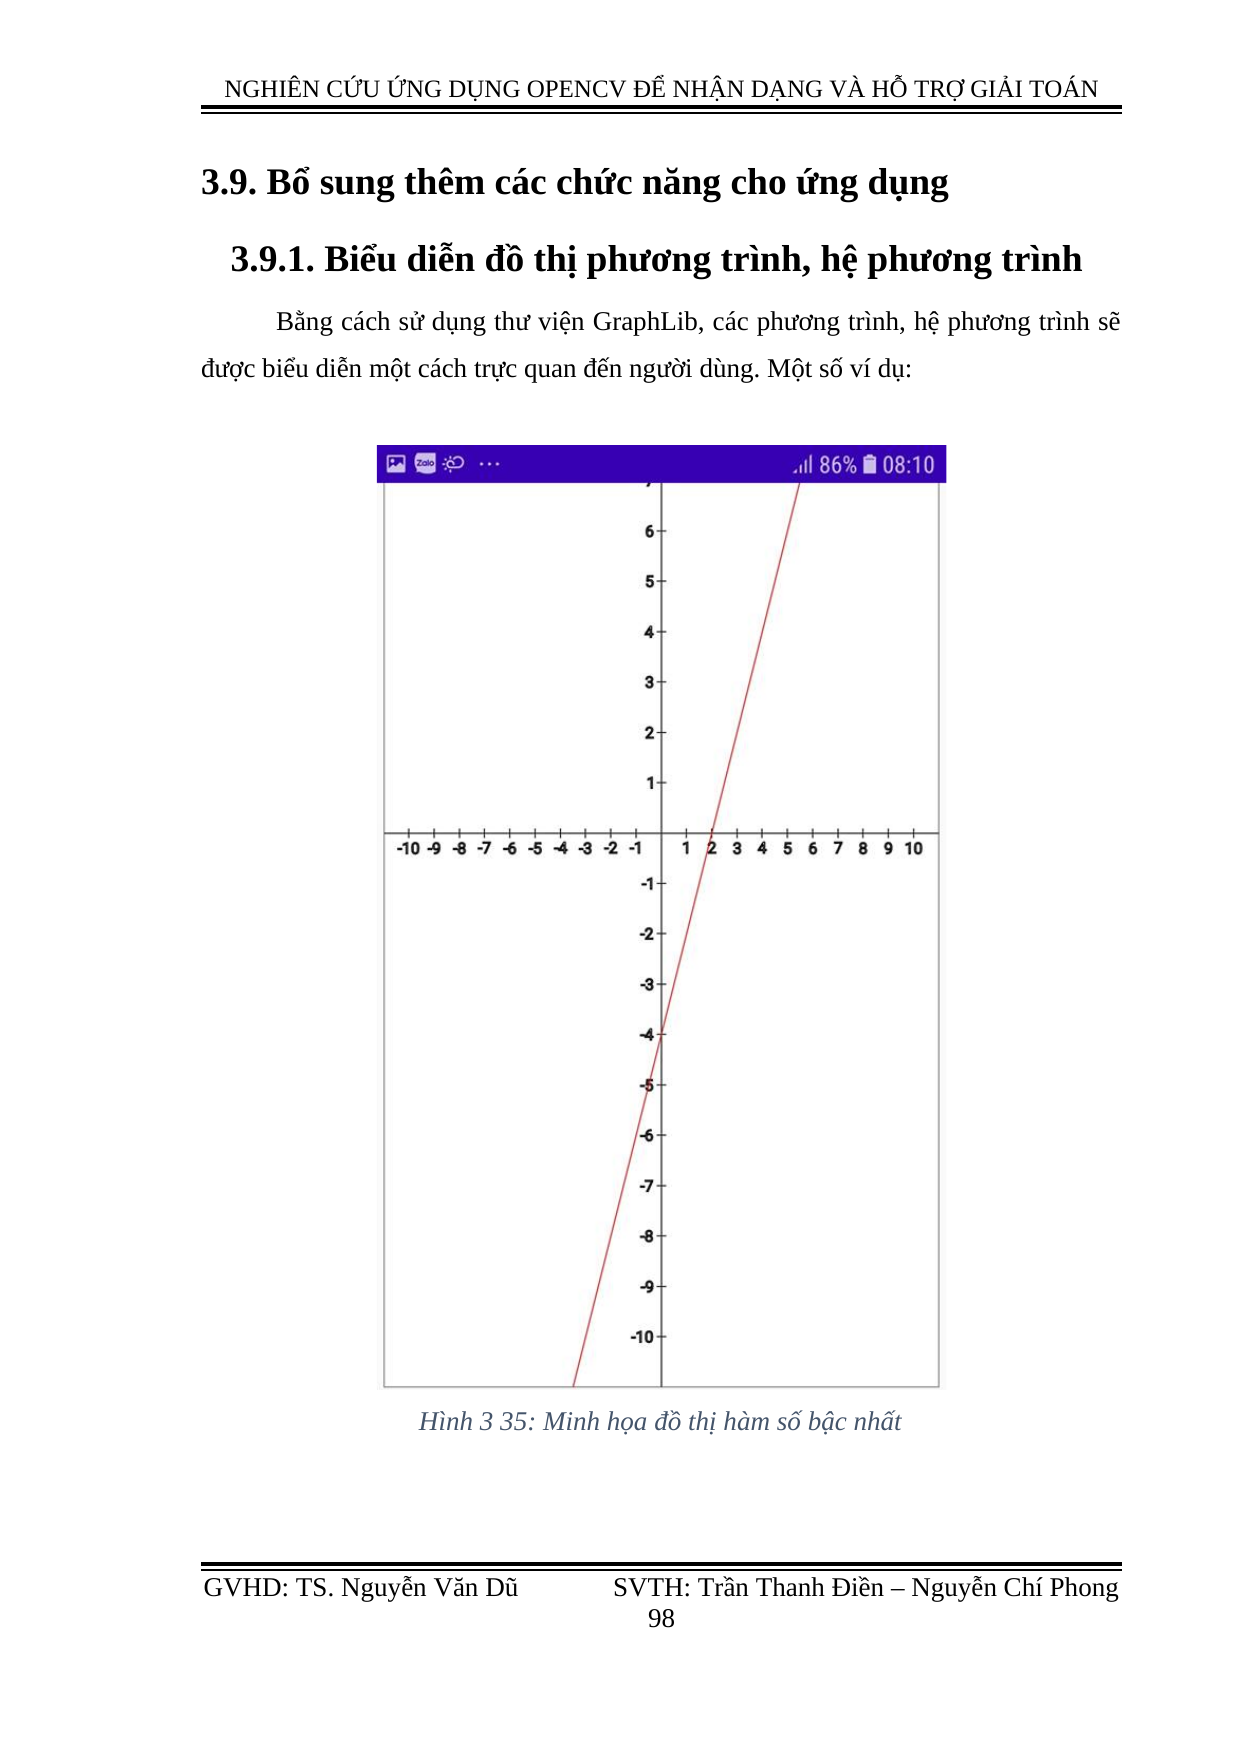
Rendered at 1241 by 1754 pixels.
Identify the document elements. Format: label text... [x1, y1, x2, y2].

subtitle Biểu diễn đồ thị phương trình, hệ phương trình [230, 237, 1122, 280]
text Bằng cách sử dụng thư viện GraphLib, các phương trình, hệ phương trình sẽ được biểu diễn một cách trực quan đến người dùng. Một số ví dụ: [201, 305, 1122, 383]
subtitle Bổ sung thêm các chức năng cho ứng dụng [201, 159, 1122, 203]
picture [376, 445, 947, 1390]
text Hình 3 35: Minh họa đồ thị hàm số bậc nhất [201, 1405, 1122, 1437]
